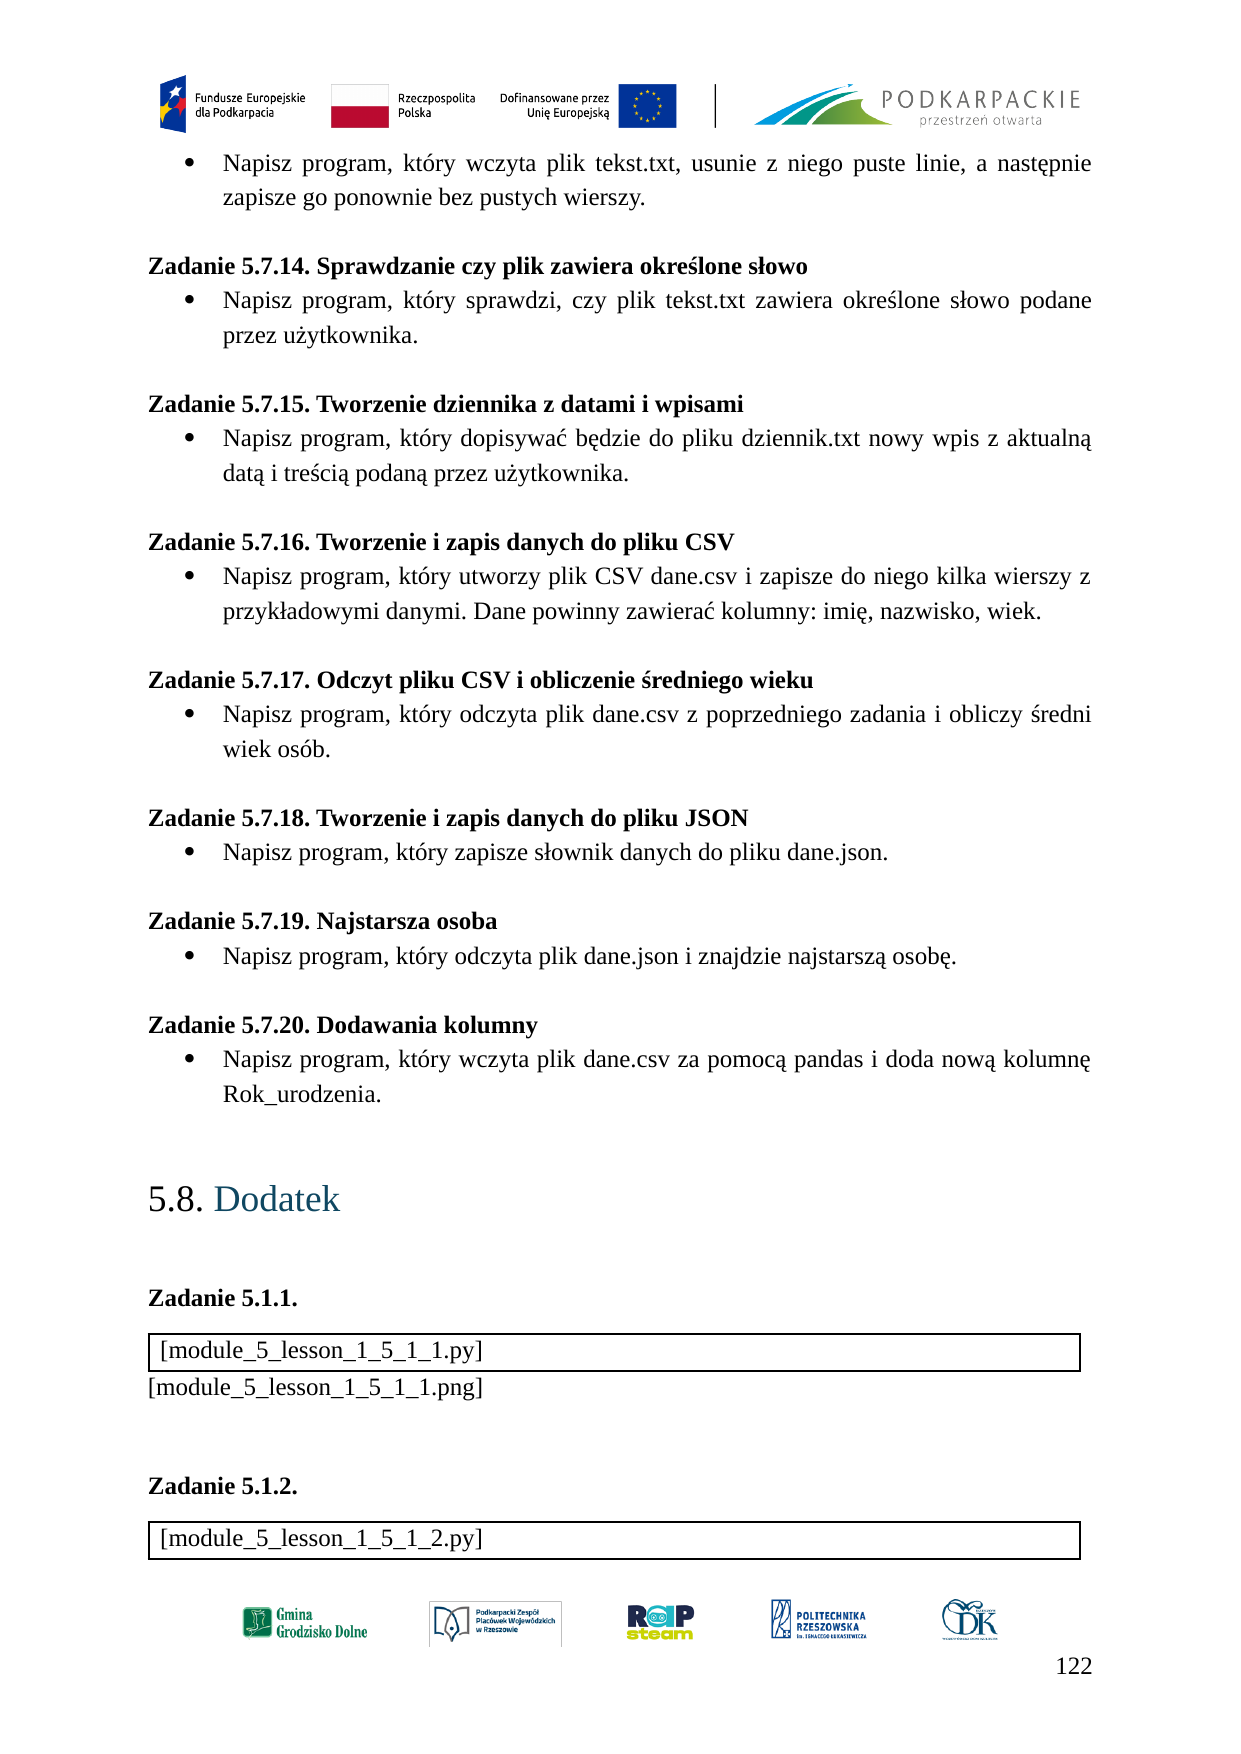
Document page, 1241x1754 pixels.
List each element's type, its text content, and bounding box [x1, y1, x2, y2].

text Zadanie 5.7.14. Sprawdzanie czy plik zawiera określone słowo [148, 251, 1092, 280]
subtitle Dodatek [148, 1177, 1092, 1220]
list Napisz program, który odczyta plik dane.json i znajdzie najstarszą osobę. [185, 941, 1092, 969]
text [module_5_lesson_1_5_1_1.png] [148, 1372, 1092, 1401]
list Napisz program, który sprawdzi, czy plik tekst.txt zawiera określone słowo podane przez użytkownika. [185, 286, 1092, 349]
picture [147, 60, 1093, 148]
list Napisz program, który zapisze słownik danych do pliku dane.json. [185, 837, 1092, 866]
list Napisz program, który dopisywać będzie do pliku dziennik.txt nowy wpis z aktualną datą i treścią podaną przez użytkownika. [185, 423, 1092, 487]
text Zadanie 5.7.17. Odczyt pliku CSV i obliczenie średniego wieku [148, 665, 1092, 694]
text Zadanie 5.7.19. Najstarsza osoba [148, 906, 1092, 935]
text Zadanie 5.1.1. [148, 1283, 1092, 1312]
list Napisz program, który odczyta plik dane.csv z poprzedniego zadania i obliczy średni wiek osób. [185, 699, 1092, 763]
text Zadanie 5.7.18. Tworzenie i zapis danych do pliku JSON [148, 803, 1092, 832]
picture [242, 1585, 998, 1652]
table_header [module_5_lesson_1_5_1_1.py] [150, 1335, 1079, 1370]
text Zadanie 5.1.2. [148, 1471, 1092, 1500]
list Napisz program, który wczyta plik dane.csv za pomocą pandas i doda nową kolumnę Rok_urodzenia. [185, 1044, 1092, 1107]
list Napisz program, który wczyta plik tekst.txt, usunie z niego puste linie, a następnie zapisze go ponownie bez pustych wierszy. [185, 148, 1092, 211]
list Napisz program, który utworzy plik CSV dane.csv i zapisze do niego kilka wierszy z przykładowymi danymi. Dane powinny zawierać kolumny: imię, nazwisko, wiek. [185, 561, 1092, 625]
text Zadanie 5.7.16. Tworzenie i zapis danych do pliku CSV [148, 527, 1092, 556]
text Zadanie 5.7.15. Tworzenie dziennika z datami i wpisami [148, 389, 1092, 418]
text Zadanie 5.7.20. Dodawania kolumny [148, 1010, 1092, 1038]
table_header [module_5_lesson_1_5_1_2.py] [150, 1523, 1079, 1557]
